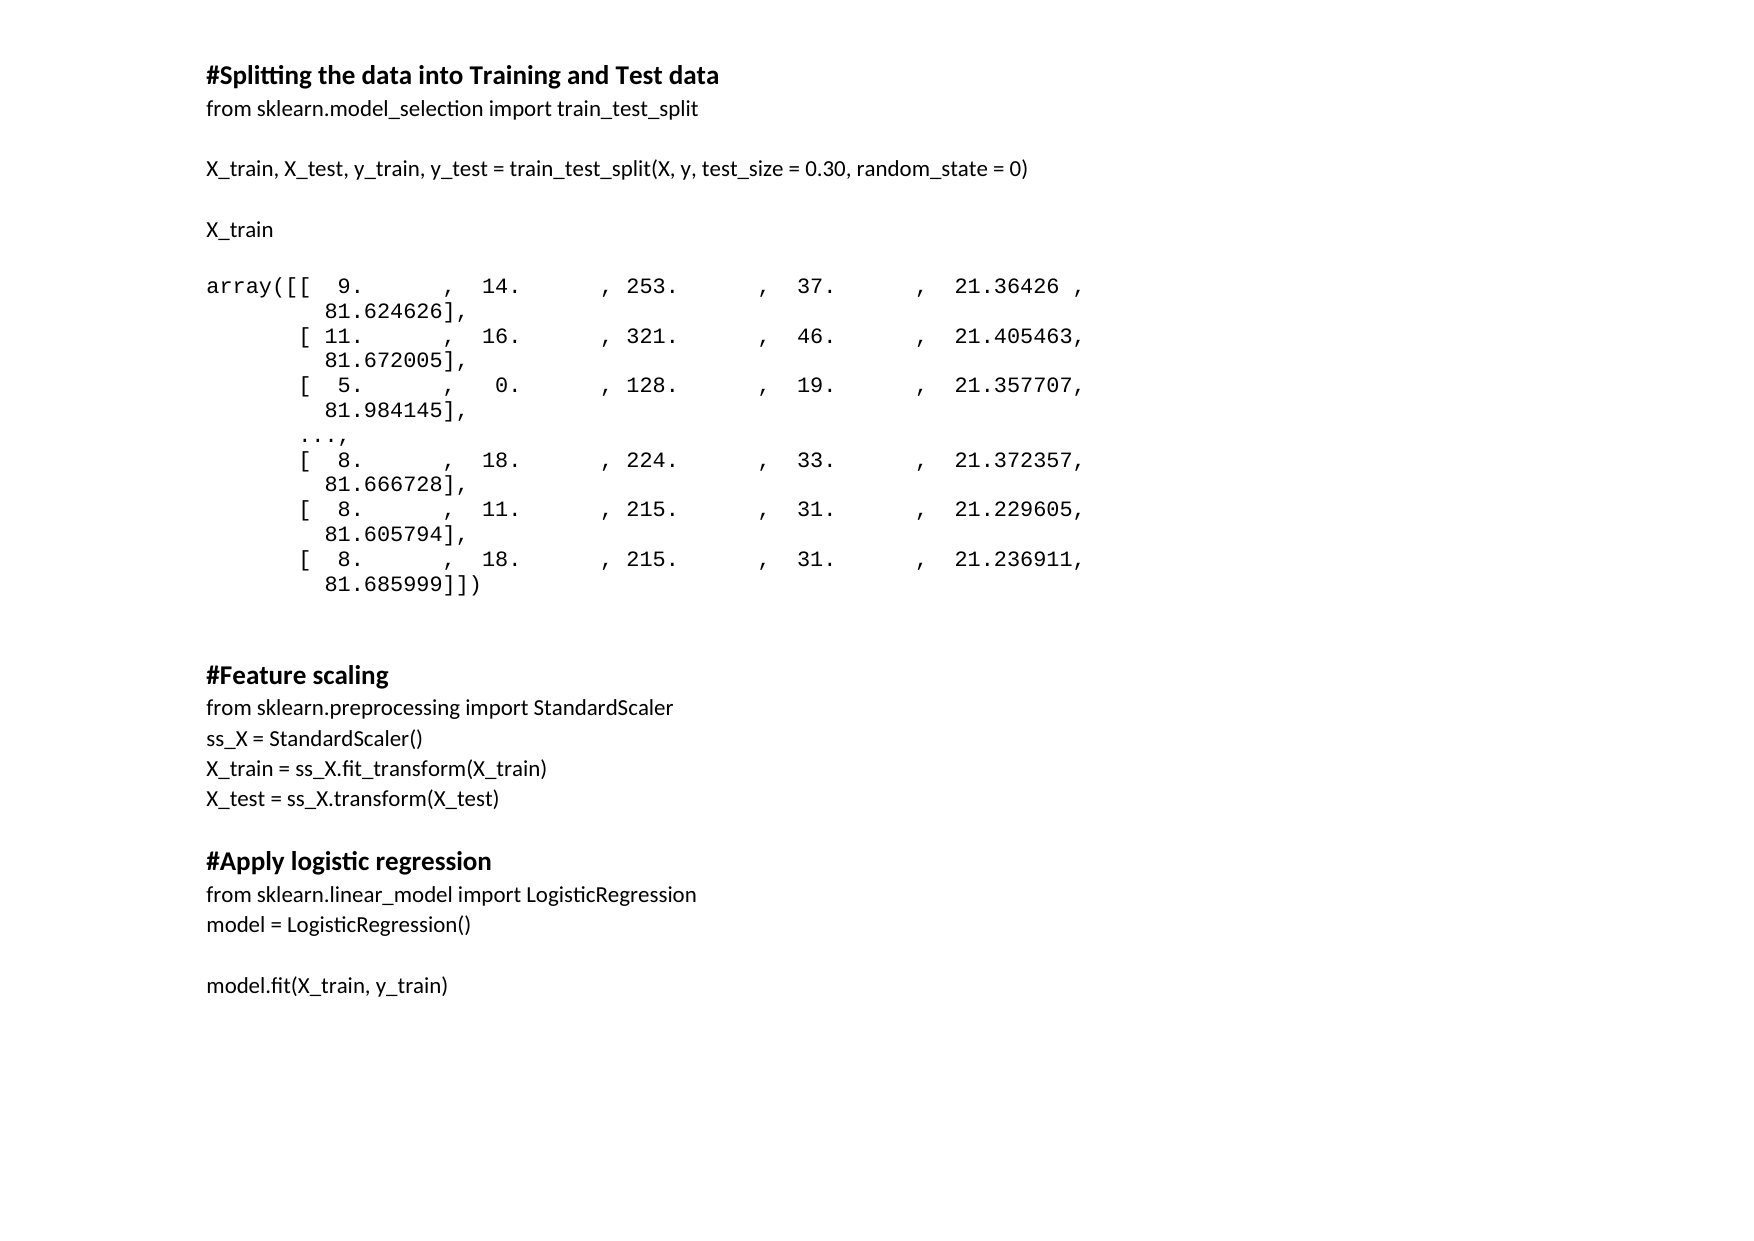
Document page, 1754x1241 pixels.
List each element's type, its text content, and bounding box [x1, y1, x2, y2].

text [ 11. , 16. , 321. , 46. , 21.405463, [206, 325, 1716, 349]
text 81.666728], [206, 473, 1716, 498]
text ..., [206, 424, 1716, 449]
text model.fit(X_train, y_train) [206, 971, 1716, 999]
text 81.685999]]) [206, 573, 1716, 597]
text model = LogisticRegression() [206, 910, 1716, 938]
text [ 8. , 18. , 215. , 31. , 21.236911, [206, 548, 1716, 573]
text 81.624626], [206, 300, 1716, 325]
text [ 5. , 0. , 128. , 19. , 21.357707, [206, 374, 1716, 399]
text from sklearn.model_selection import train_test_split [206, 94, 1716, 122]
text ss_X = StandardScaler() [206, 724, 1716, 752]
text #Feature scaling [206, 658, 1716, 691]
text X_train = ss_X.fit_transform(X_train) [206, 754, 1716, 782]
text from sklearn.preprocessing import StandardScaler [206, 693, 1716, 722]
text array([[ 9. , 14. , 253. , 37. , 21.36426 , [206, 275, 1716, 300]
text 81.605794], [206, 523, 1716, 548]
text X_test = ss_X.transform(X_test) [206, 784, 1716, 812]
text 81.672005], [206, 349, 1716, 374]
text #Splitting the data into Training and Test data [206, 58, 1716, 91]
text 81.984145], [206, 399, 1716, 424]
text [ 8. , 18. , 224. , 33. , 21.372357, [206, 449, 1716, 473]
text [ 8. , 11. , 215. , 31. , 21.229605, [206, 498, 1716, 523]
text #Apply logistic regression [206, 844, 1716, 878]
text X_train, X_test, y_train, y_test = train_test_split(X, y, test_size = 0.30, random_state = 0) [206, 154, 1716, 182]
text from sklearn.linear_model import LogisticRegression [206, 880, 1716, 908]
text X_train [206, 215, 1716, 243]
